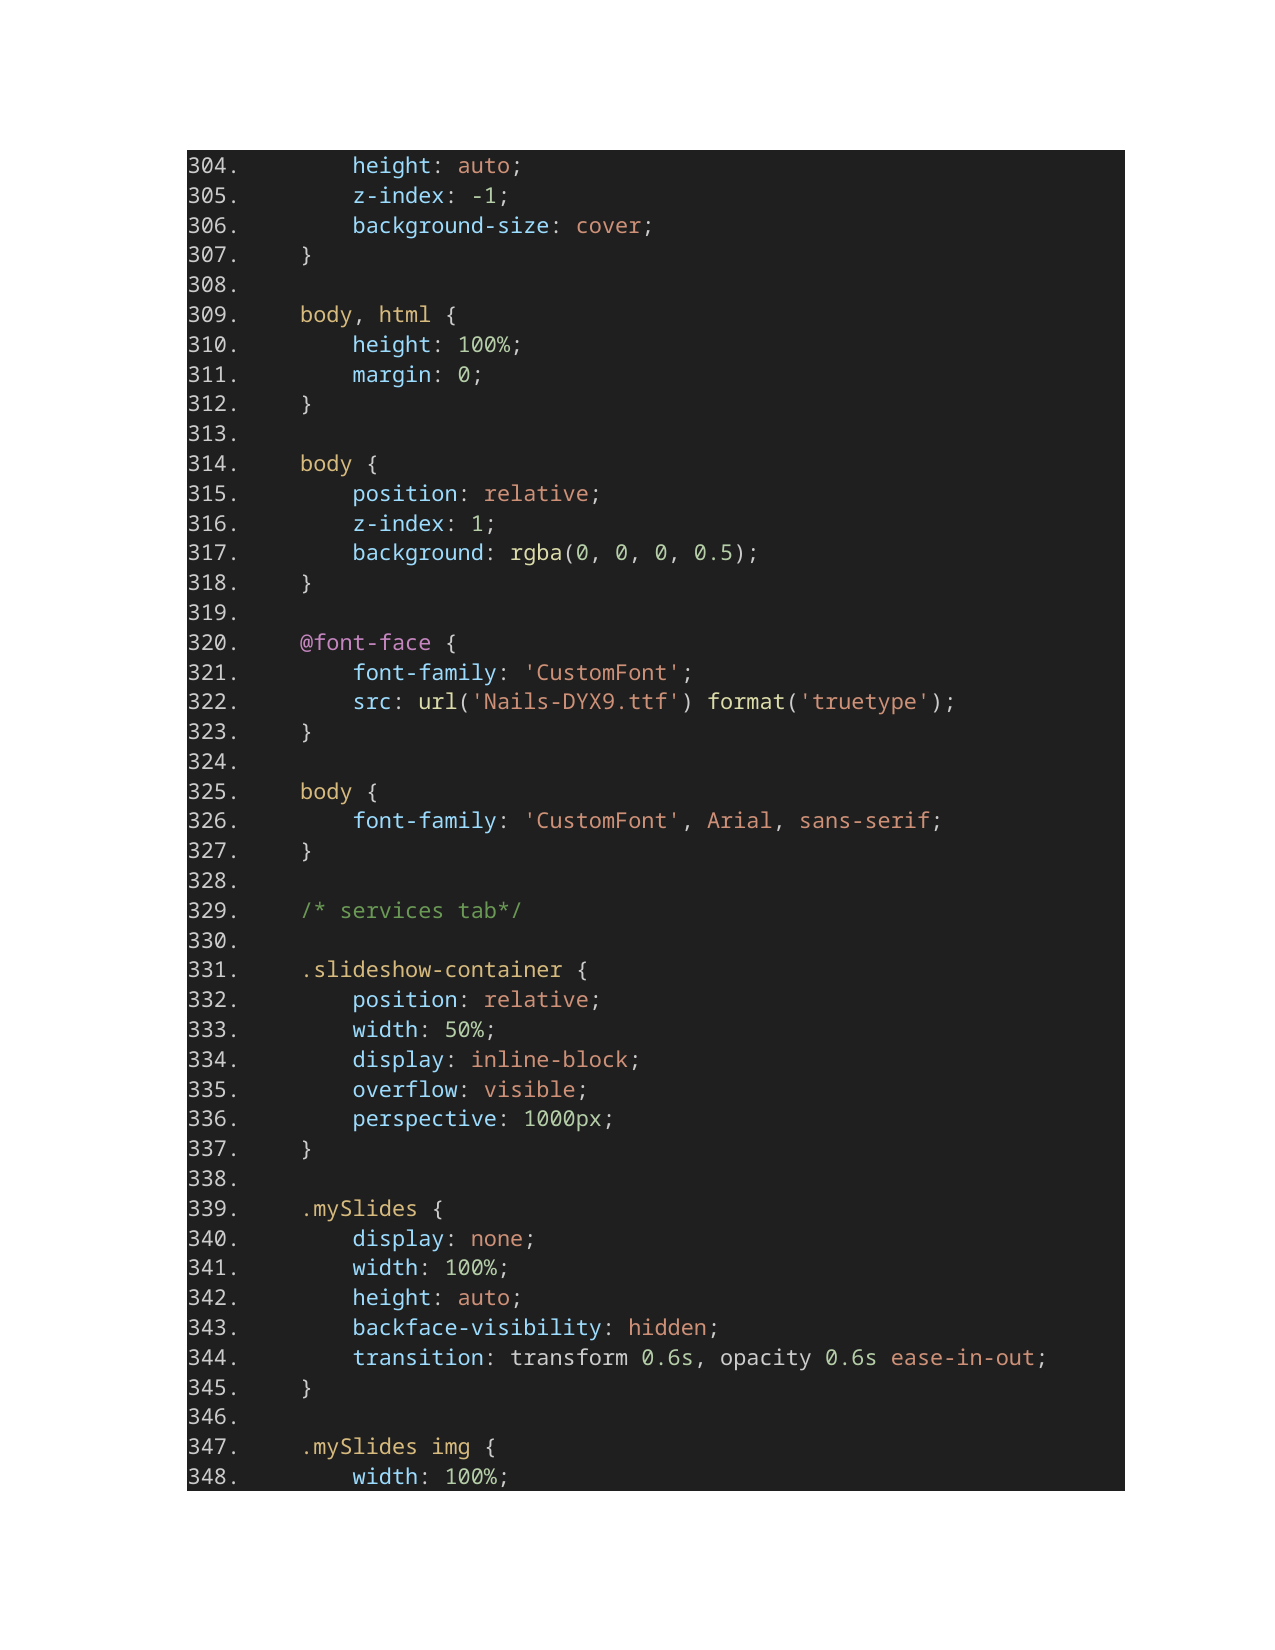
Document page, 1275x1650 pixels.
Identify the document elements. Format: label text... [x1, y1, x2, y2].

list .mySlides img { [187, 1431, 1125, 1461]
list width: 100%; [187, 1461, 1125, 1491]
list body, html { [187, 299, 1125, 329]
list display: none; [187, 1222, 1125, 1252]
list background: rgba(0, 0, 0, 0.5); [187, 537, 1125, 567]
list width: 50%; [187, 1014, 1125, 1044]
list display: inline-block; [187, 1044, 1125, 1073]
list margin: 0; [187, 358, 1125, 388]
list } [187, 388, 1125, 418]
list height: 100%; [187, 329, 1125, 358]
list width: 100%; [187, 1252, 1125, 1282]
list body { [187, 448, 1125, 478]
list .mySlides { [187, 1193, 1125, 1222]
list height: auto; [187, 150, 1125, 180]
list } [187, 716, 1125, 746]
list font-family: 'CustomFont', Arial, sans-serif; [187, 805, 1125, 835]
list backface-visibility: hidden; [187, 1312, 1125, 1342]
list font-family: 'CustomFont'; [187, 656, 1125, 686]
list height: auto; [187, 1282, 1125, 1312]
list } [187, 1133, 1125, 1163]
list perspective: 1000px; [187, 1103, 1125, 1133]
list src: url('Nails-DYX9.ttf') format('truetype'); [187, 686, 1125, 716]
list /* services tab*/ [187, 895, 1125, 924]
list z-index: -1; [187, 180, 1125, 209]
list } [187, 567, 1125, 597]
list } [187, 1371, 1125, 1401]
list .slideshow-container { [187, 954, 1125, 984]
list @font-face { [187, 627, 1125, 656]
list overflow: visible; [187, 1073, 1125, 1103]
list transition: transform 0.6s, opacity 0.6s ease-in-out; [187, 1342, 1125, 1371]
list z-index: 1; [187, 507, 1125, 537]
list position: relative; [187, 478, 1125, 507]
list body { [187, 776, 1125, 805]
list background-size: cover; [187, 209, 1125, 239]
list } [187, 835, 1125, 865]
list position: relative; [187, 984, 1125, 1014]
list } [187, 239, 1125, 269]
